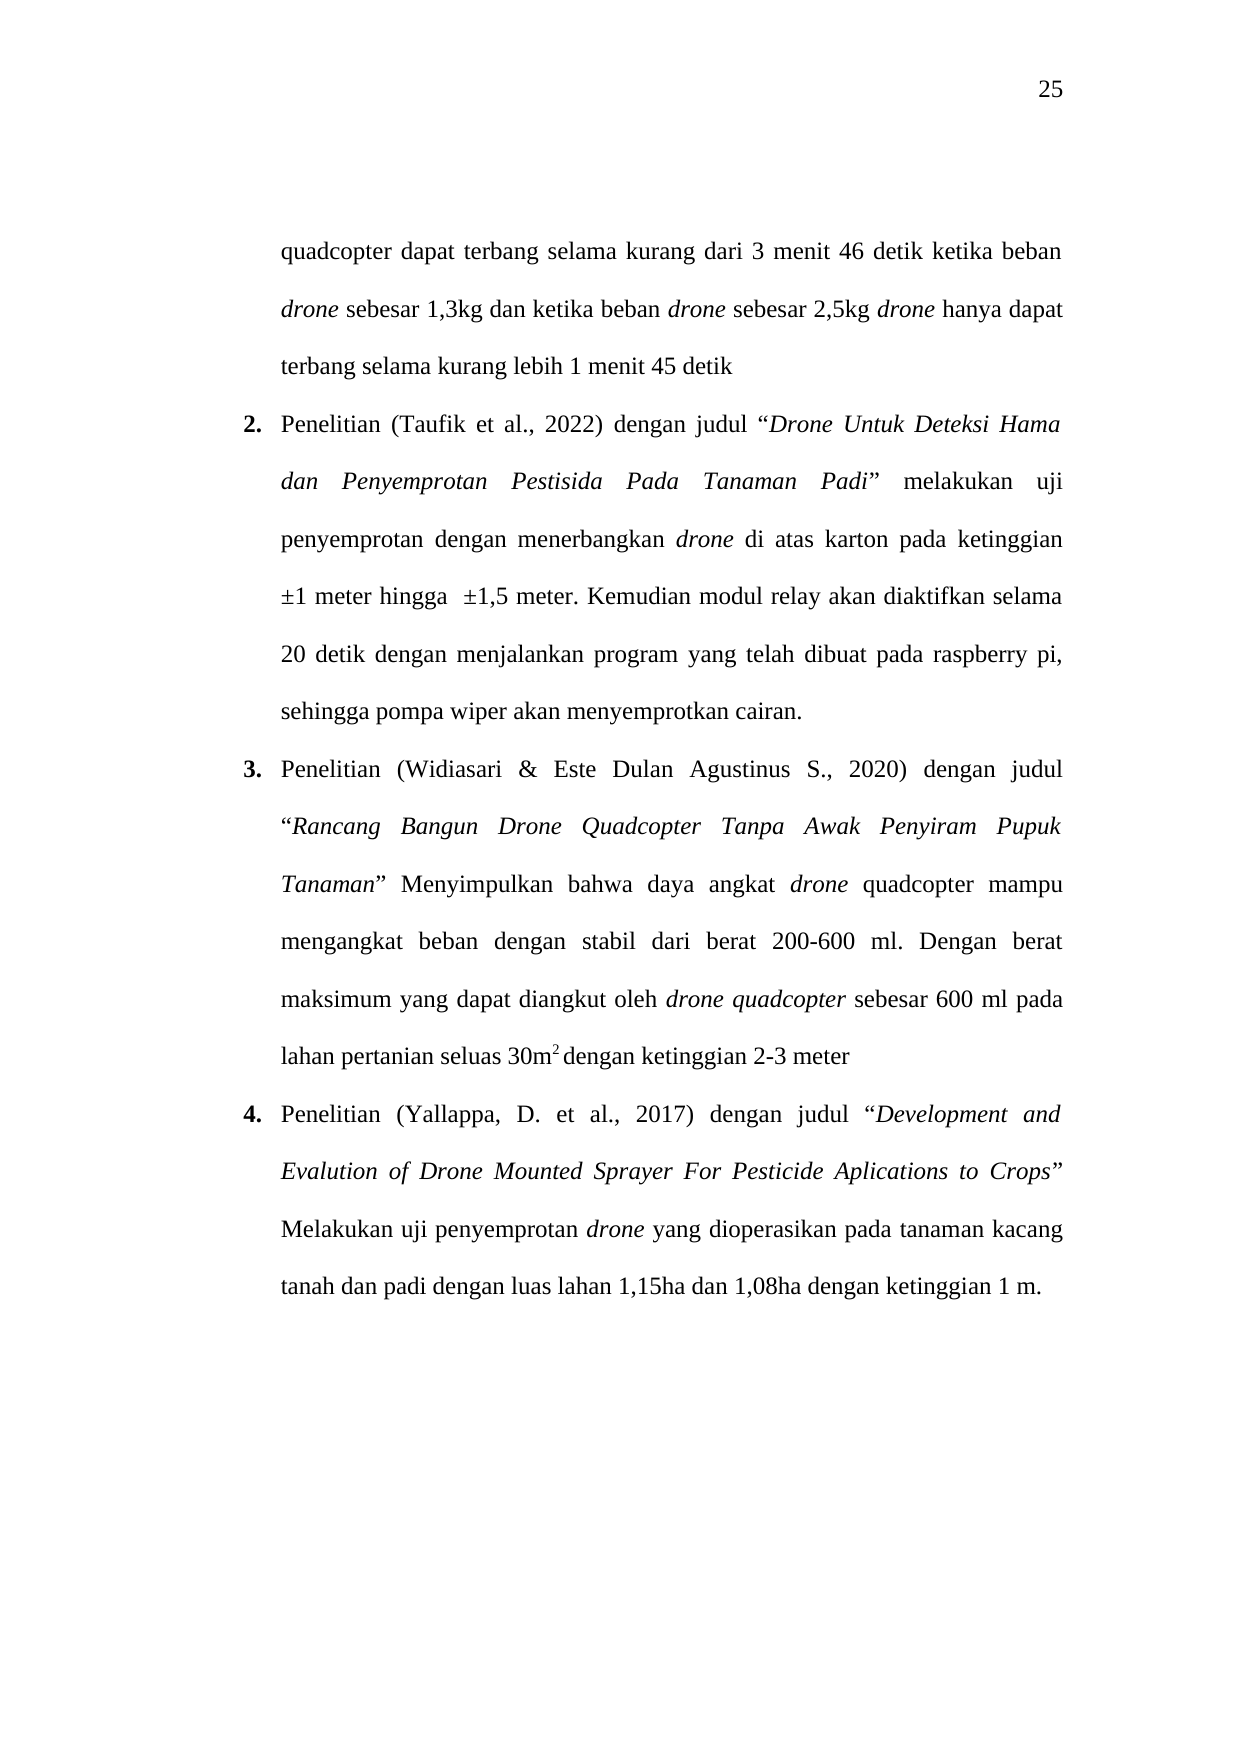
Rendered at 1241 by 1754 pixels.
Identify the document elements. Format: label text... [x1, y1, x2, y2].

list Penelitian (Widiasari & Este Dulan Agustinus S., 2020) dengan judul “Rancang Bangun Drone Quadcopter Tanpa Awak Penyiram Pupuk Tanaman” Menyimpulkan bahwa daya angkat drone quadcopter mampu mengangkat beban dengan stabil dari berat 200-600 ml. Dengan berat maksimum yang dapat diangkut oleh drone quadcopter sebesar 600 ml pada lahan pertanian seluas 30m2 dengan ketinggian 2-3 meter [243, 754, 1063, 1070]
list Penelitian (Taufik et al., 2022) dengan judul “Drone Untuk Deteksi Hama dan Penyemprotan Pestisida Pada Tanaman Padi” melakukan uji penyemprotan dengan menerbangkan drone di atas karton pada ketinggian ±1 meter hingga ±1,5 meter. Kemudian modul relay akan diaktifkan selama 20 detik dengan menjalankan program yang telah dibuat pada raspberry pi, sehingga pompa wiper akan menyemprotkan cairan. [243, 409, 1063, 725]
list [243, 236, 1063, 380]
list Penelitian (Yallappa, D. et al., 2017) dengan judul “Development and Evalution of Drone Mounted Sprayer For Pesticide Aplications to Crops” Melakukan uji penyemprotan drone yang dioperasikan pada tanaman kacang tanah dan padi dengan luas lahan 1,15ha dan 1,08ha dengan ketinggian 1 m. [243, 1099, 1063, 1300]
